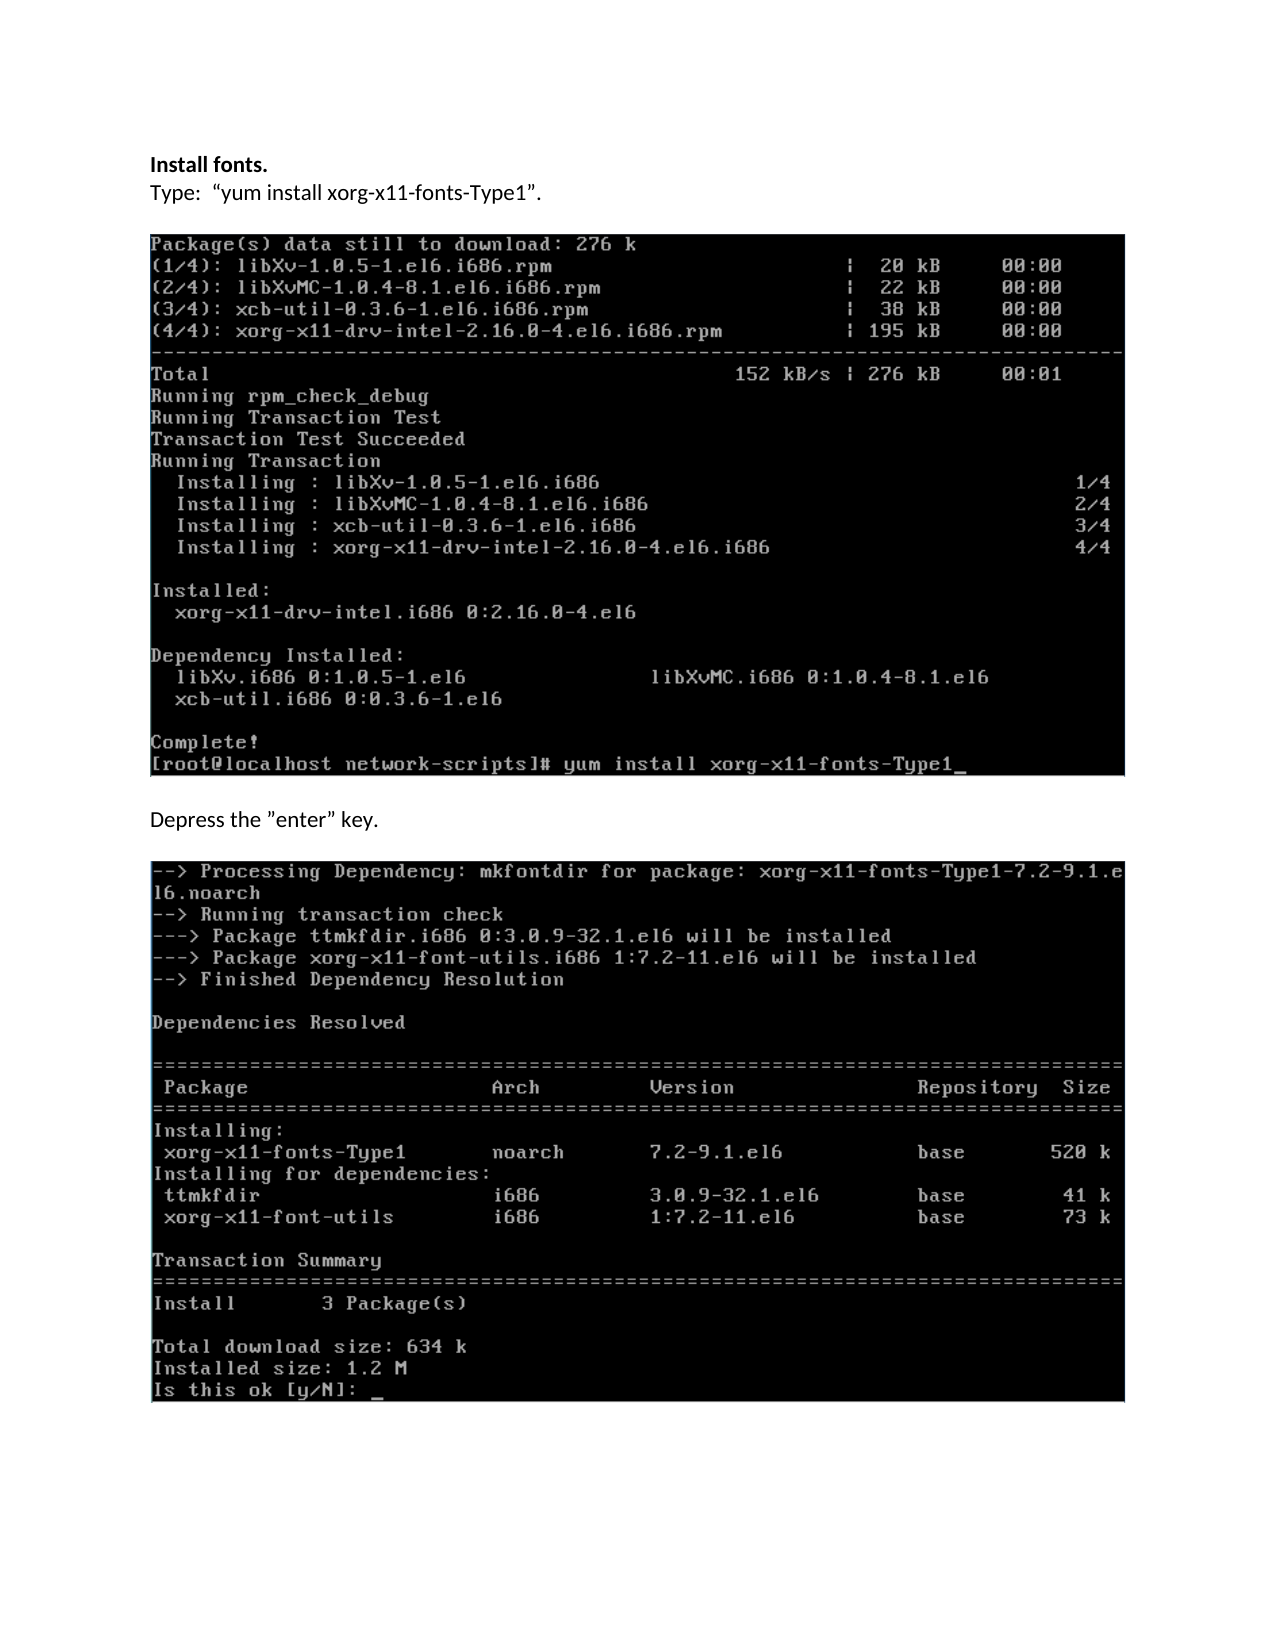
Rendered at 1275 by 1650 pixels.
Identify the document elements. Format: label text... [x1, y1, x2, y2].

text Install fonts. [150, 150, 1125, 178]
picture [150, 234, 1125, 777]
text Depress the ”enter” key. [150, 805, 1125, 833]
picture [150, 861, 1125, 1403]
text Type: “yum install xorg-x11-fonts-Type1”. [150, 178, 1125, 206]
